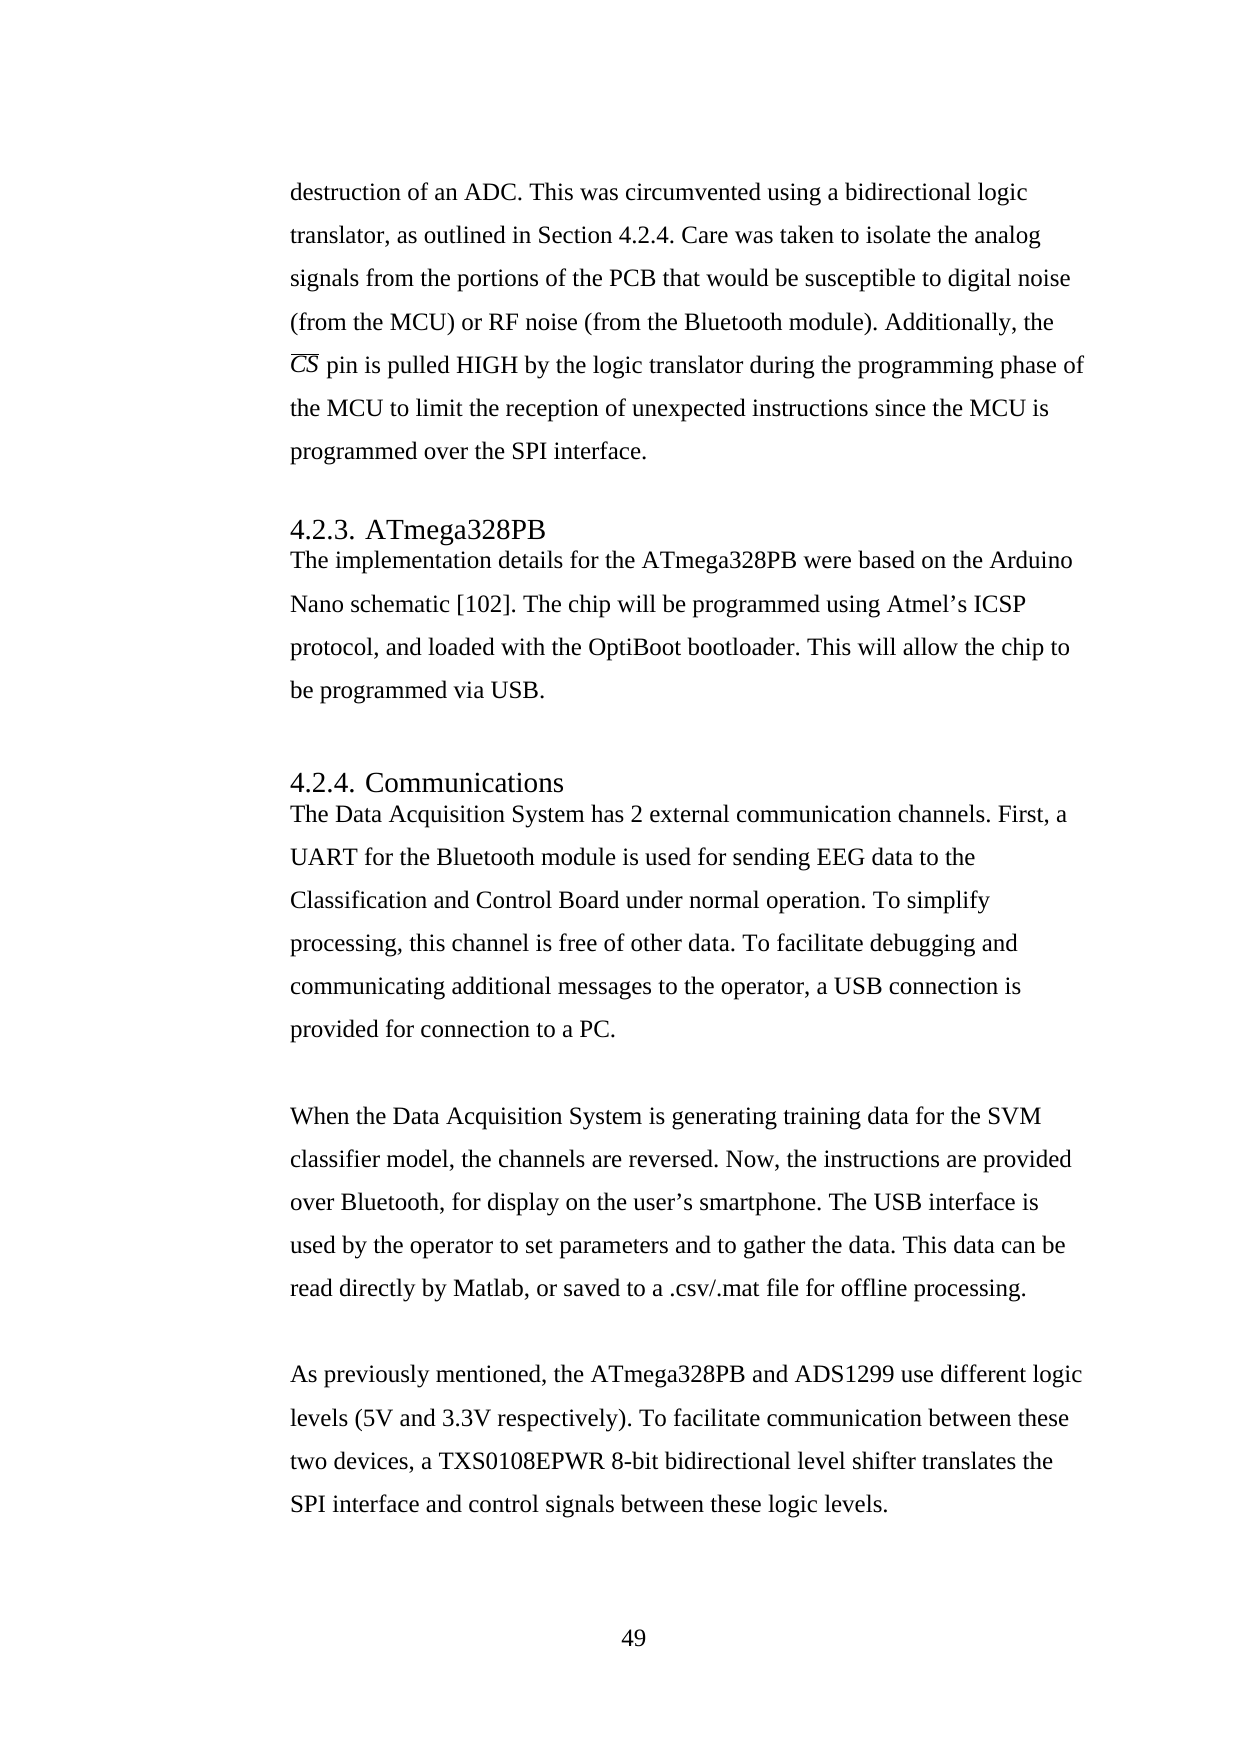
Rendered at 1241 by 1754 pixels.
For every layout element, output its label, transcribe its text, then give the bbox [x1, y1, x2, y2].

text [290, 177, 1090, 465]
text When the Data Acquisition System is generating training data for the SVM classifier model, the channels are reversed. Now, the instructions are provided over Bluetooth, for display on the user’s smartphone. The USB interface is used by the operator to set parameters and to gather the data. This data can be read directly by Matlab, or saved to a .csv/.mat file for offline processing. [290, 1101, 1090, 1302]
subtitle Communications [290, 765, 1090, 799]
text The Data Acquisition System has 2 external communication channels. First, a UART for the Bluetooth module is used for sending EEG data to the Classification and Control Board under normal operation. To simplify processing, this channel is free of other data. To facilitate debugging and communicating additional messages to the operator, a USB connection is provided for connection to a PC. [290, 799, 1090, 1043]
text The implementation details for the ATmega328PB were based on the Arduino Nano schematic [102]. The chip will be programmed using Atmel’s ICSP protocol, and loaded with the OptiBoot bootloader. This will allow the chip to be programmed via USB. [290, 546, 1090, 704]
subtitle ATmega328PB [290, 512, 1090, 546]
text As previously mentioned, the ATmega328PB and ADS1299 use different logic levels (5V and 3.3V respectively). To facilitate communication between these two devices, a TXS0108EPWR 8-bit bidirectional level shifter translates the SPI interface and control signals between these logic levels. [290, 1359, 1090, 1518]
